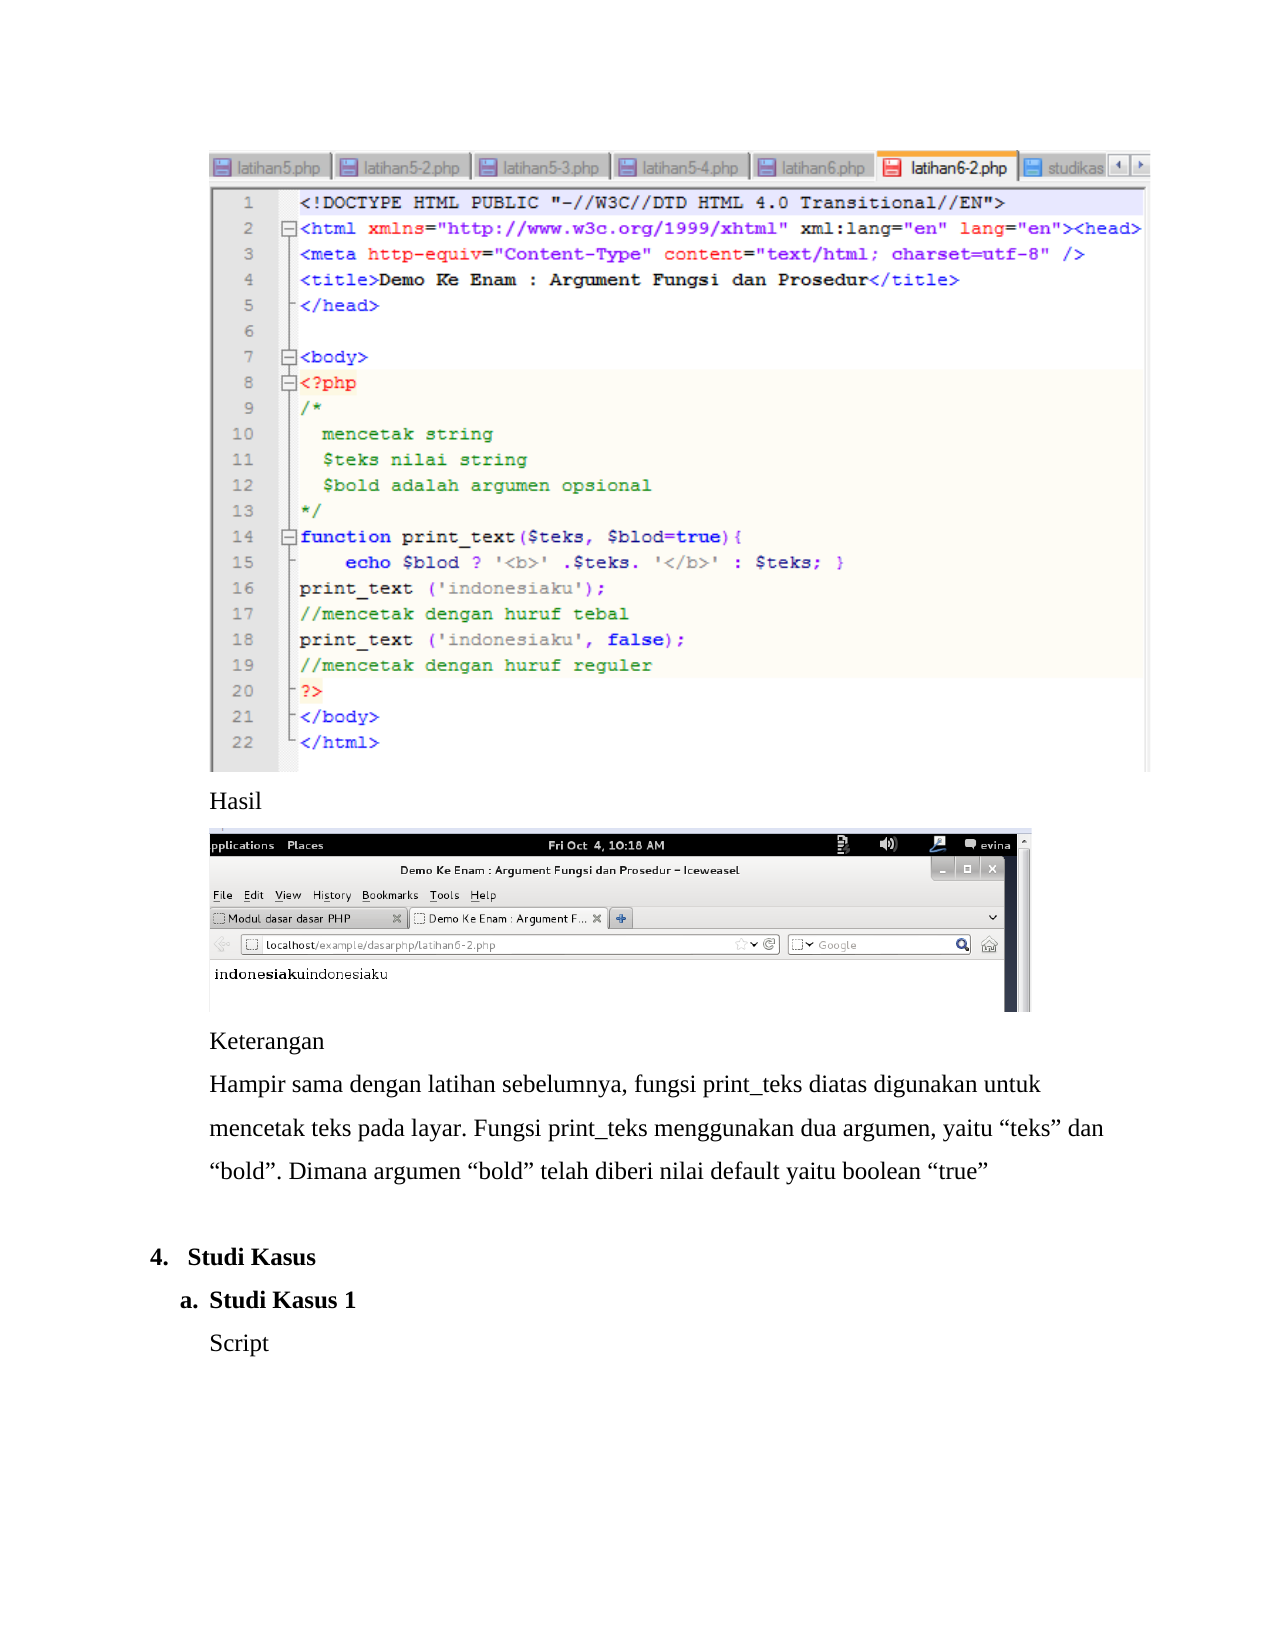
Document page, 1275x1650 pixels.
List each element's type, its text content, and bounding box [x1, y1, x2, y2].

list Studi Kasus 1 [179, 1285, 1125, 1314]
picture [209, 828, 1032, 1012]
list Hasil [209, 786, 1125, 814]
picture [209, 150, 1151, 772]
list Hampir sama dengan latihan sebelumnya, fungsi print_teks diatas digunakan untuk mencetak teks pada layar. Fungsi print_teks menggunakan dua argumen, yaitu “teks” dan “bold”. Dimana argumen “bold” telah diberi nilai default yaitu boolean “true” [209, 1069, 1125, 1184]
list Studi Kasus [150, 1242, 1125, 1271]
list Script [209, 1328, 1125, 1357]
list Keterangan [209, 1026, 1125, 1055]
